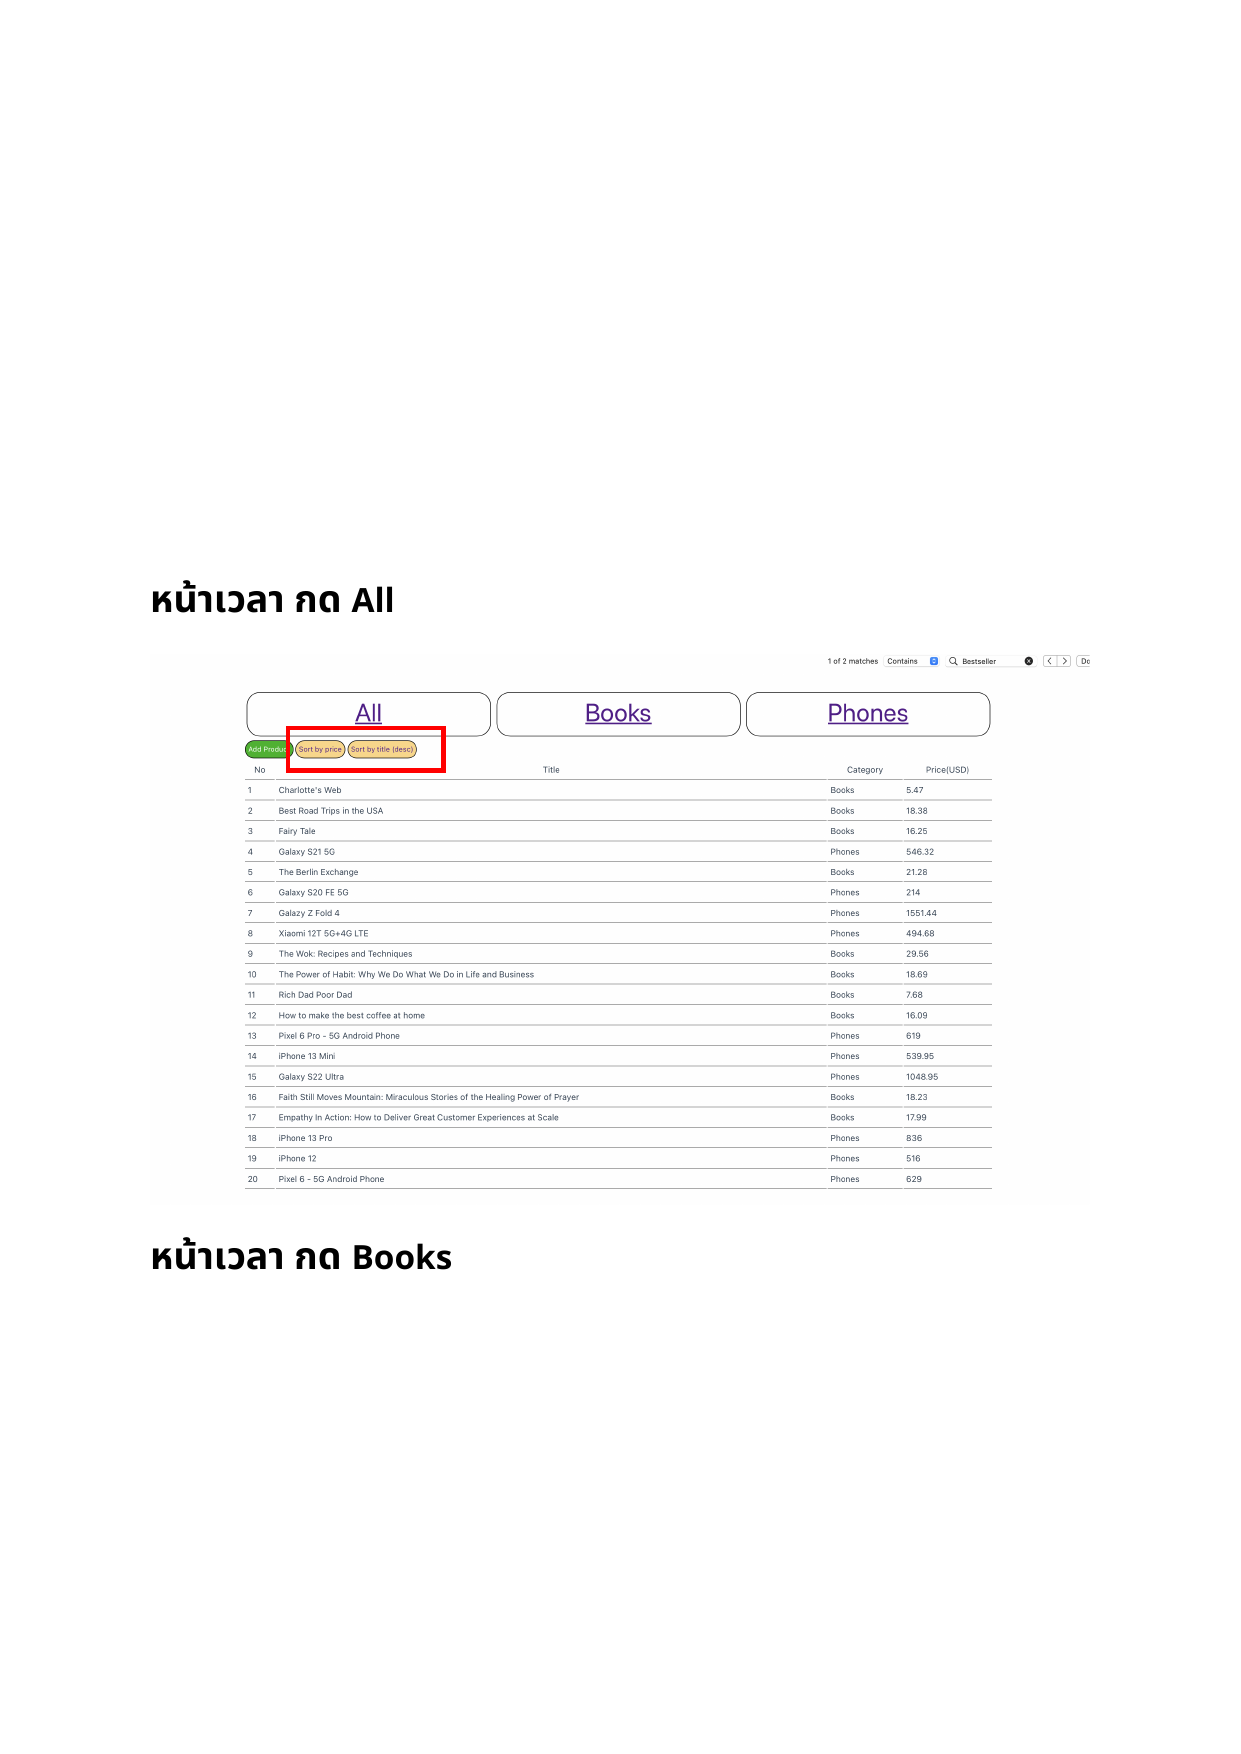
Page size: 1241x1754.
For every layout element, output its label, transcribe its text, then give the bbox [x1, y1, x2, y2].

picture [150, 654, 1090, 1205]
text หน้าเวลา กด Books [150, 1230, 1090, 1287]
text หน้าเวลา กด All [150, 572, 1090, 629]
